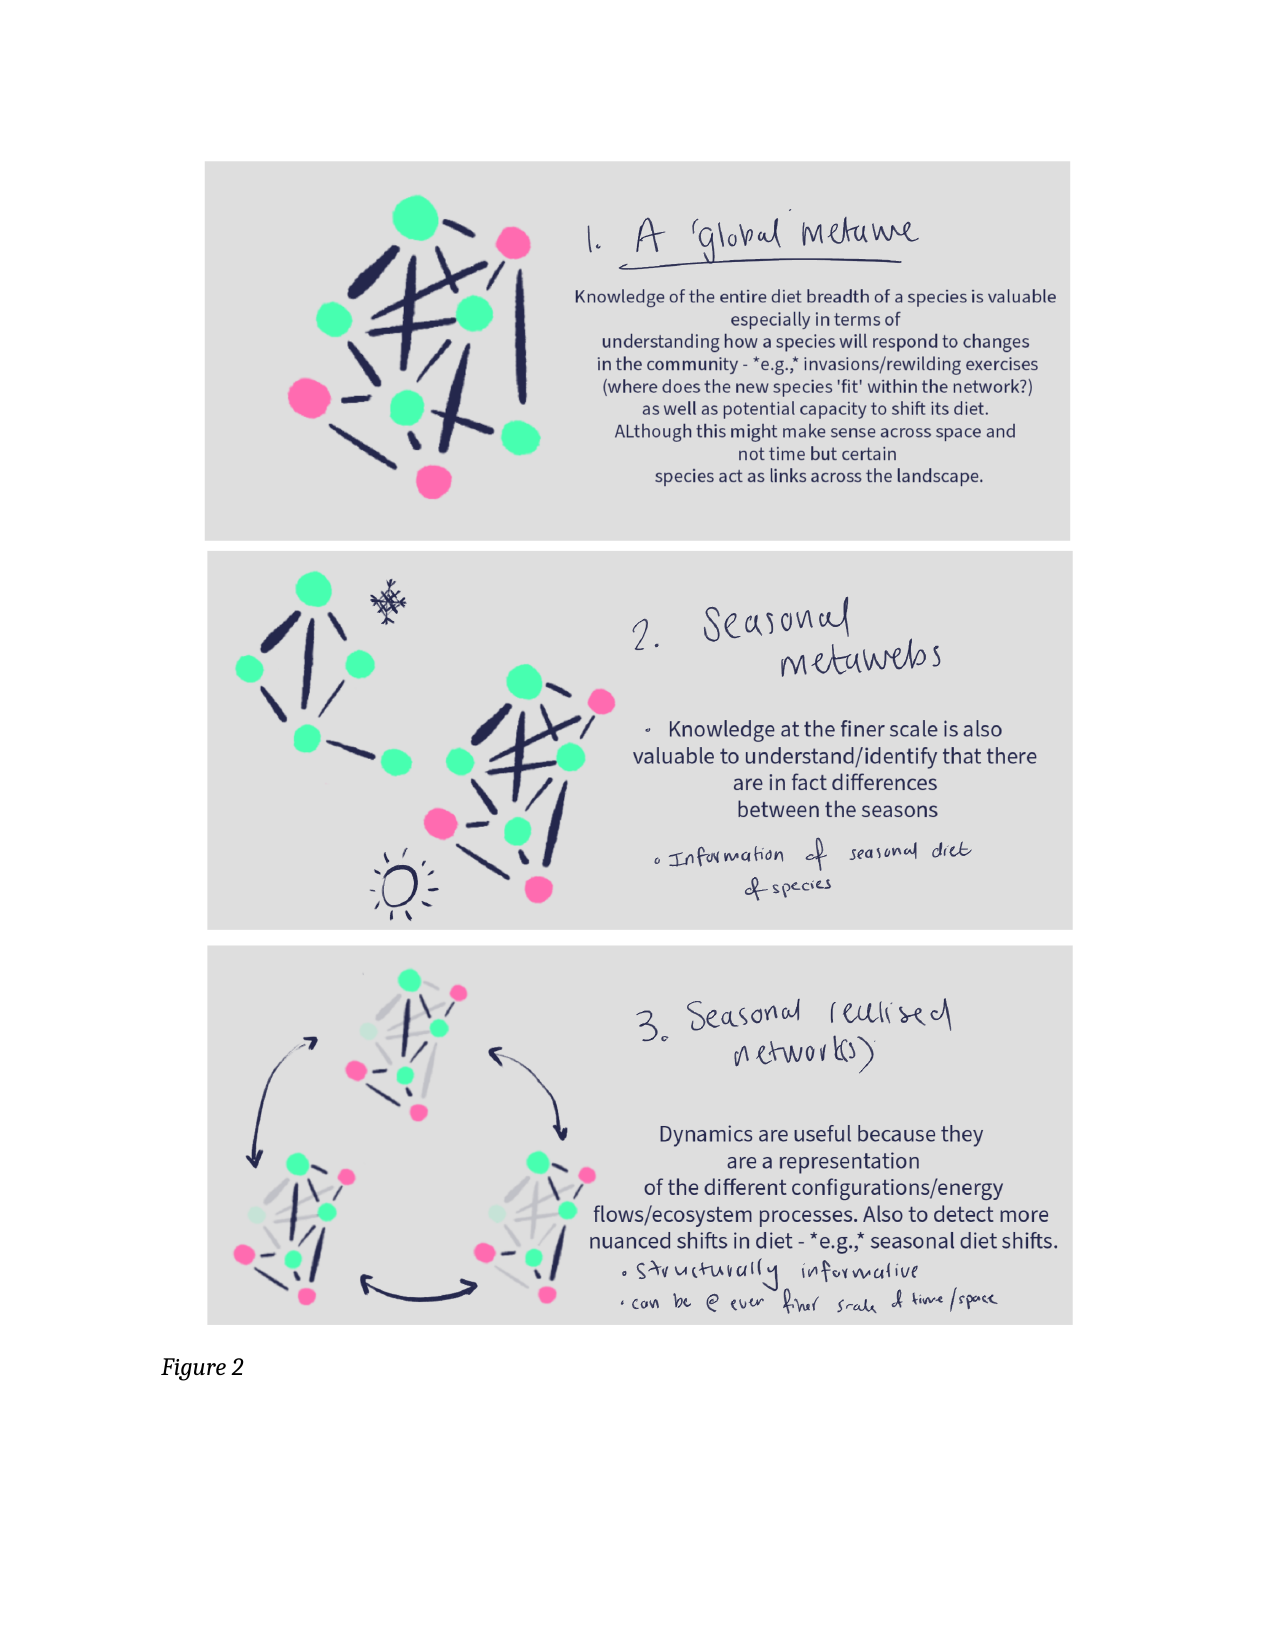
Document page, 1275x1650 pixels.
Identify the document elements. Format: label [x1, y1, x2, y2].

picture [200, 153, 1075, 1333]
